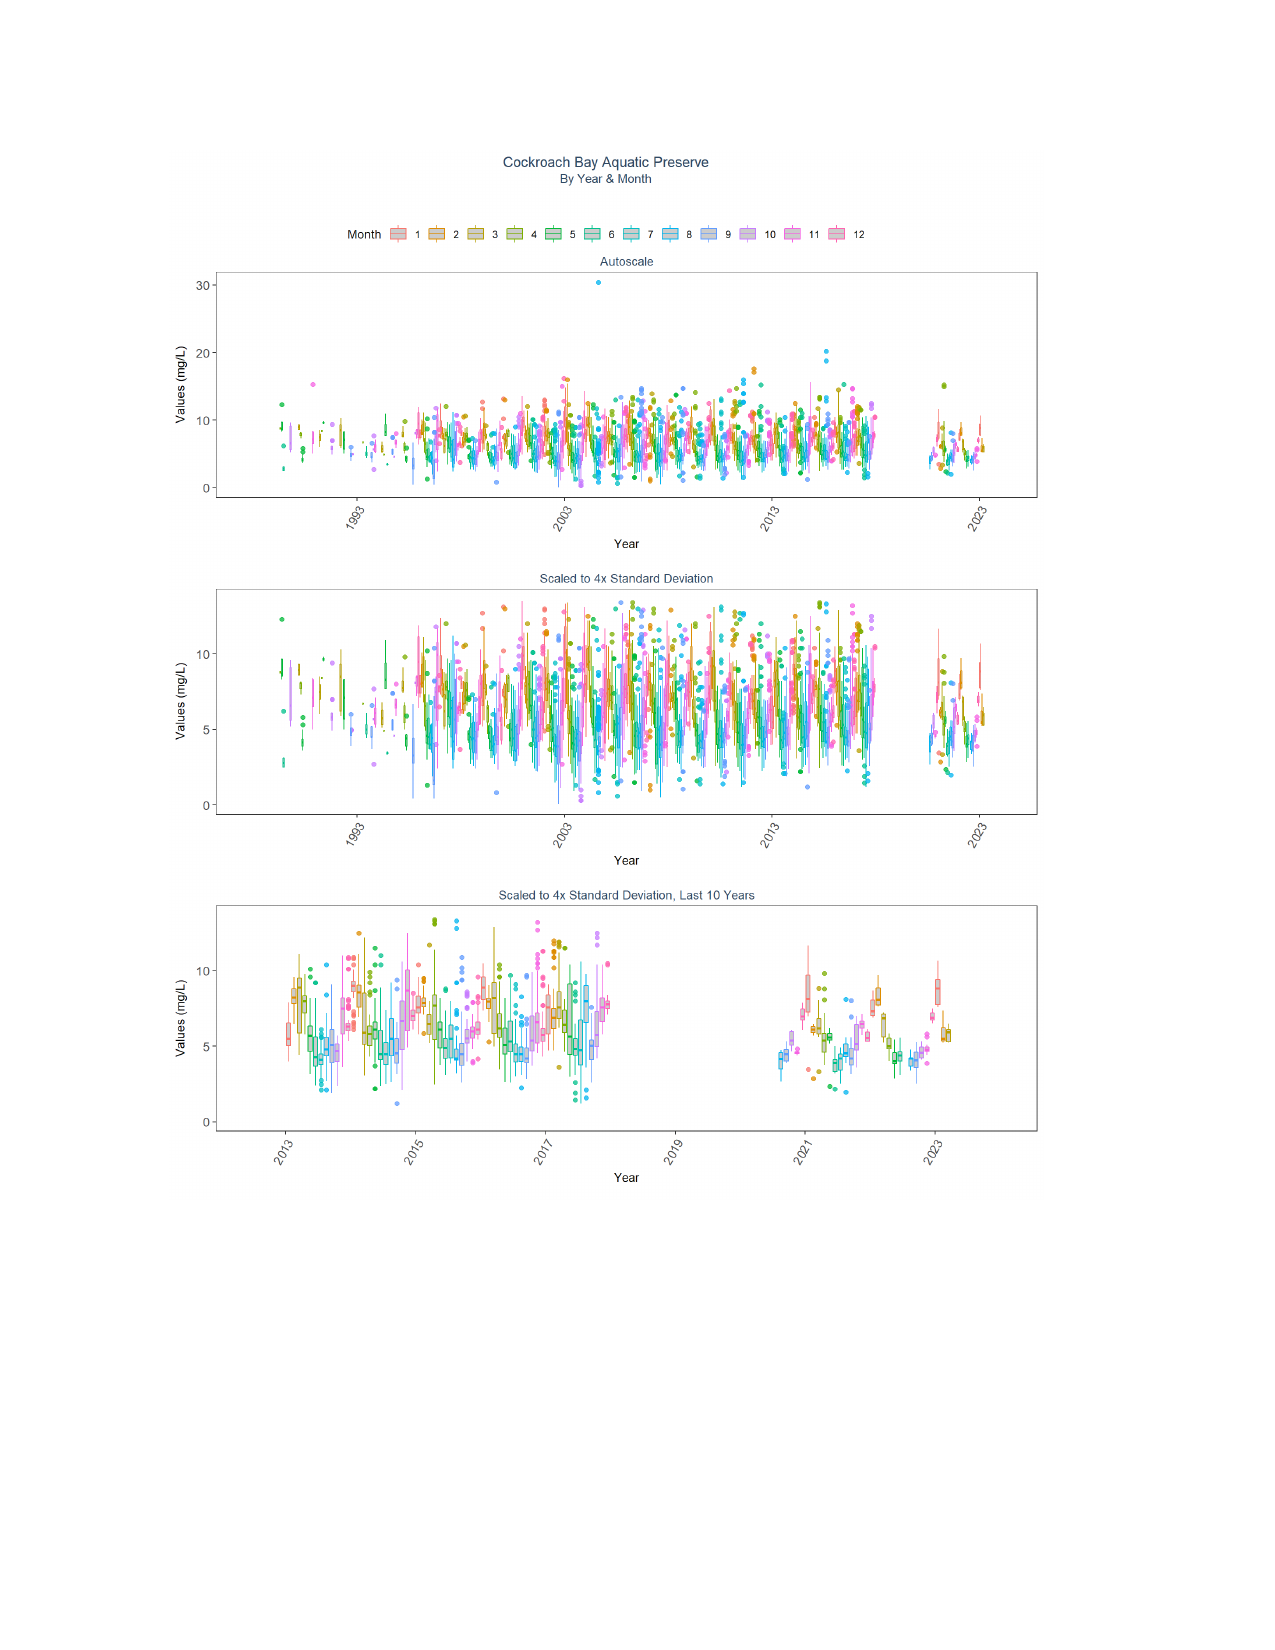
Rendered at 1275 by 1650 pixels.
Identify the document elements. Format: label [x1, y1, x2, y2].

picture [168, 150, 1044, 1200]
